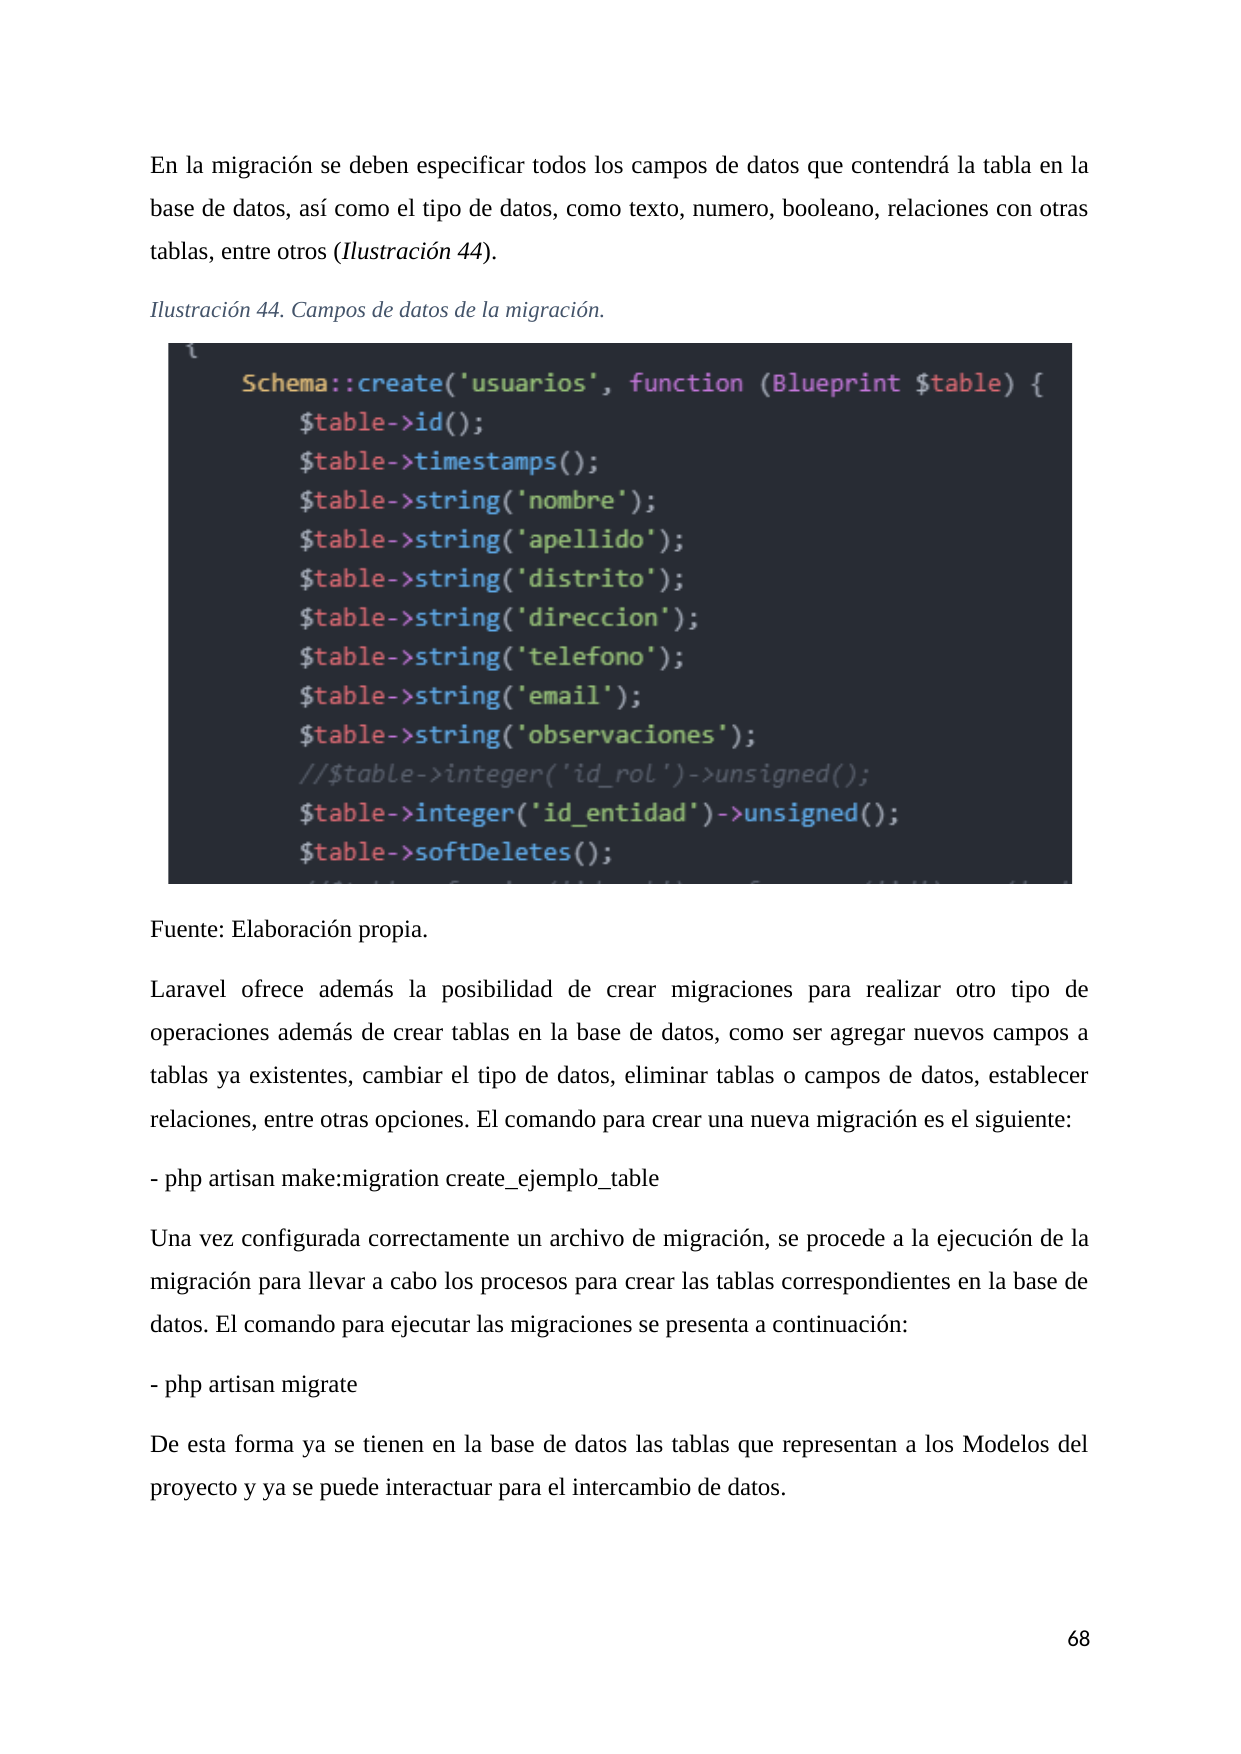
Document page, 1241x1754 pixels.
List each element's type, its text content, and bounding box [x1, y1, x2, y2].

text En la migración se deben especificar todos los campos de datos que contendrá la tabla en la base de datos, así como el tipo de datos, como texto, numero, booleano, relaciones con otras tablas, entre otros (Ilustración 44). [150, 150, 1090, 265]
text - php artisan migrate [150, 1369, 1090, 1398]
text Ilustración 44. Campos de datos de la migración. [150, 296, 1090, 322]
text Una vez configurada correctamente un archivo de migración, se procede a la ejecución de la migración para llevar a cabo los procesos para crear las tablas correspondientes en la base de datos. El comando para ejecutar las migraciones se presenta a continuación: [150, 1223, 1090, 1338]
text - php artisan make:migration create_ejemplo_table [150, 1163, 1090, 1192]
picture [168, 343, 1073, 884]
text Fuente: Elaboración propia. [150, 914, 1090, 943]
text De esta forma ya se tienen en la base de datos las tablas que representan a los Modelos del proyecto y ya se puede interactuar para el intercambio de datos. [150, 1429, 1090, 1501]
text Laravel ofrece además la posibilidad de crear migraciones para realizar otro tipo de operaciones además de crear tablas en la base de datos, como ser agregar nuevos campos a tablas ya existentes, cambiar el tipo de datos, eliminar tablas o campos de datos, establecer relaciones, entre otras opciones. El comando para crear una nueva migración es el siguiente: [150, 974, 1090, 1132]
